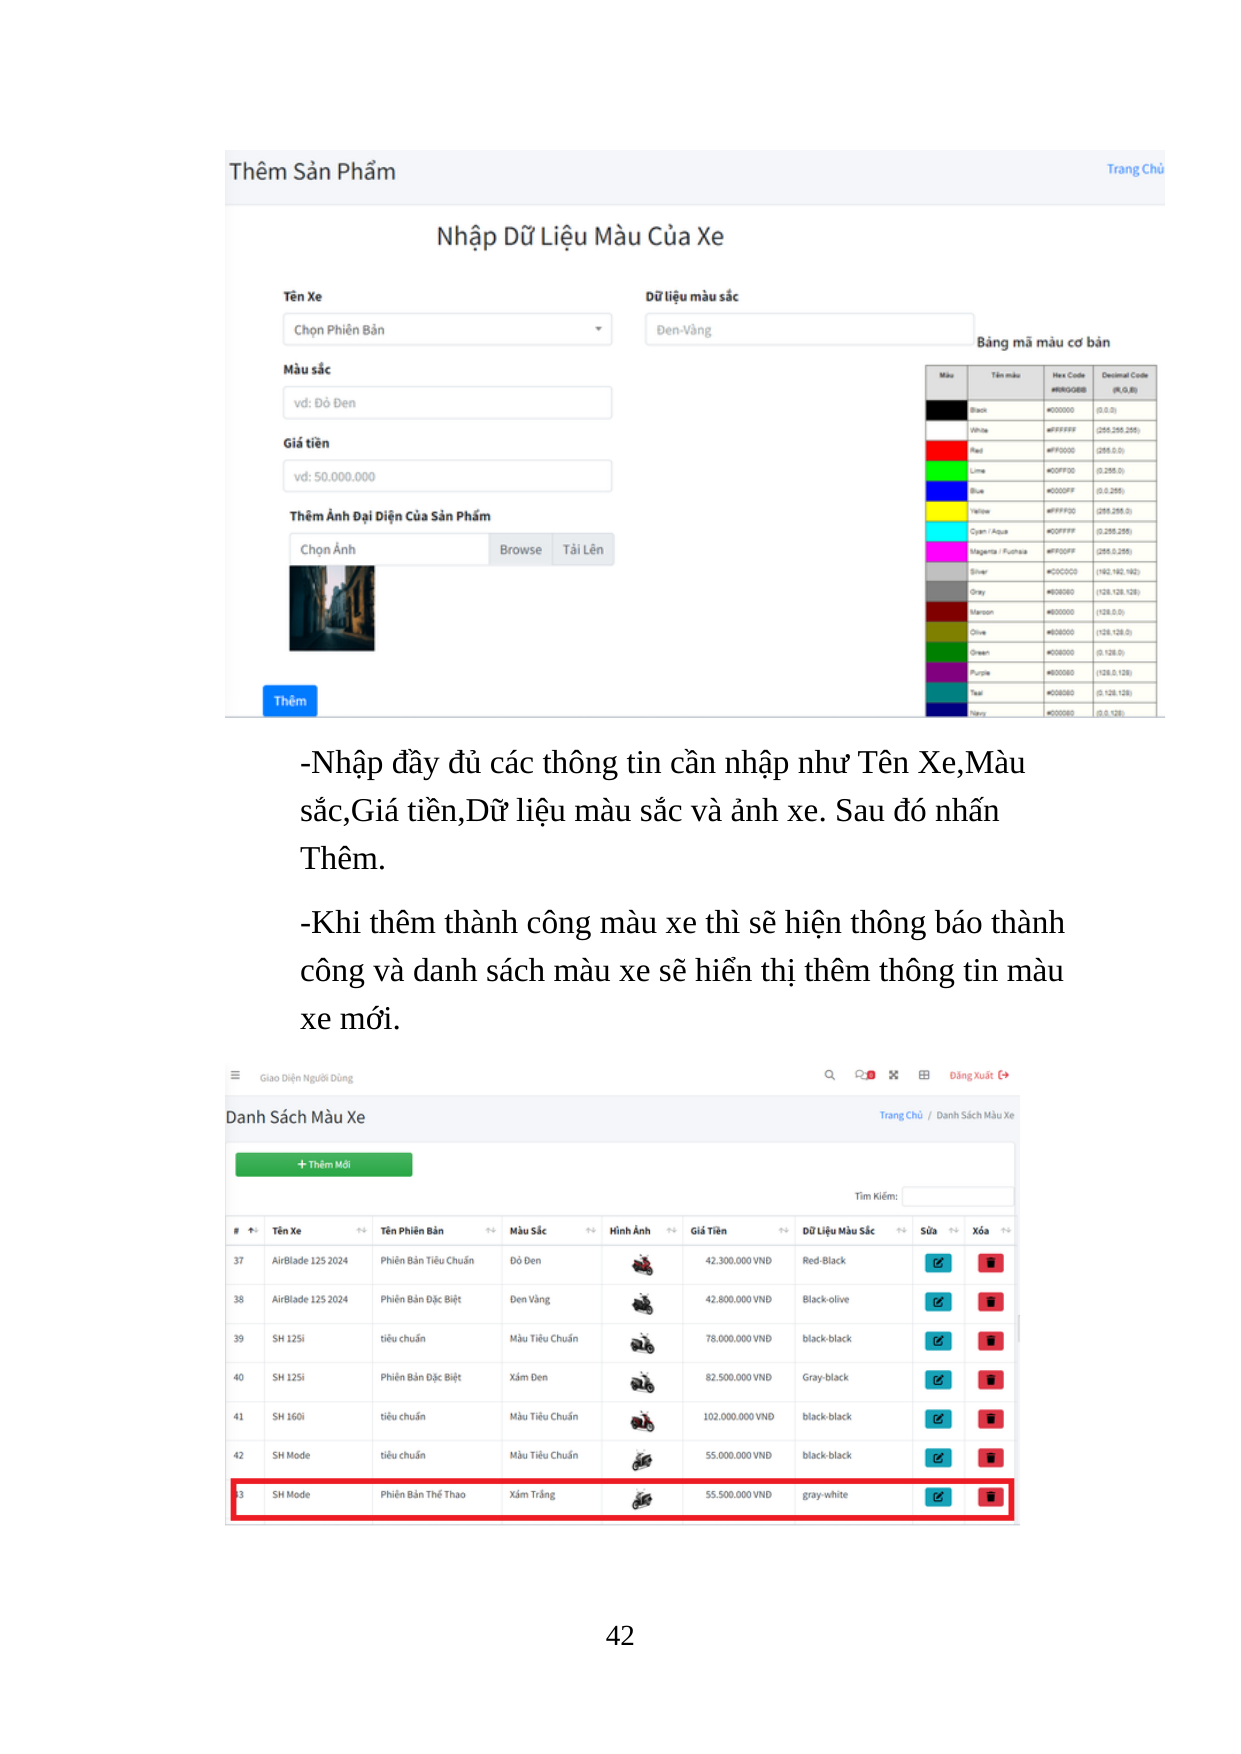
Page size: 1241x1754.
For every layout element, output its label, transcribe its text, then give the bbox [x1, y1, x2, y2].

text -Khi thêm thành công màu xe thì sẽ hiện thông báo thành công và danh sách màu xe sẽ hiển thị thêm thông tin màu xe mới. [300, 903, 1090, 1037]
text -Nhập đầy đủ các thông tin cần nhập như Tên Xe,Màu sắc,Giá tiền,Dữ liệu màu sắc và ảnh xe. Sau đó nhấn Thêm. [300, 742, 1090, 876]
picture [225, 150, 1166, 718]
picture [225, 1063, 1166, 1591]
